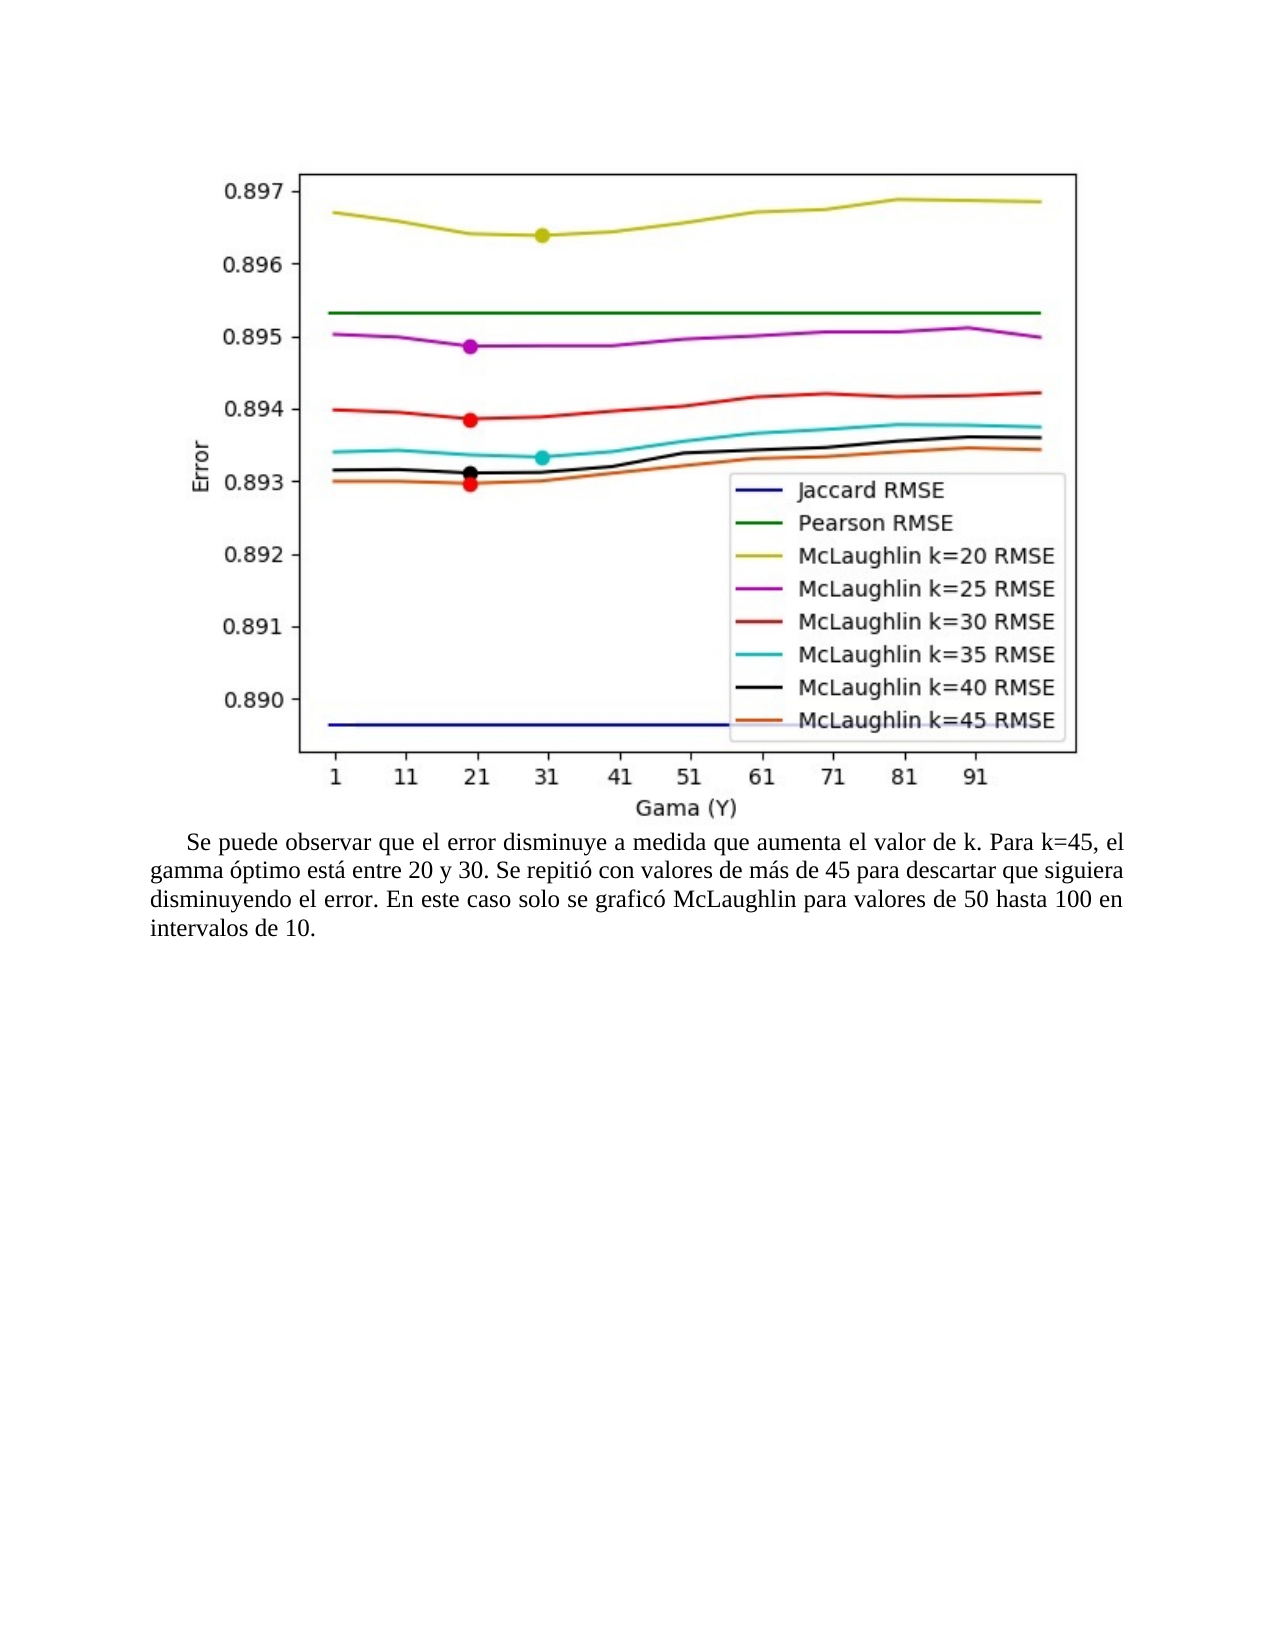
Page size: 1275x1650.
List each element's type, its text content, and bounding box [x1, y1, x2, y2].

picture [186, 150, 1085, 827]
text Se puede observar que el error disminuye a medida que aumenta el valor de k. Para k=45, el gamma óptimo está entre 20 y 30. Se repitió con valores de más de 45 para descartar que siguiera disminuyendo el error. En este caso solo se graficó McLaughlin para valores de 50 hasta 100 en intervalos de 10. [150, 827, 1125, 942]
